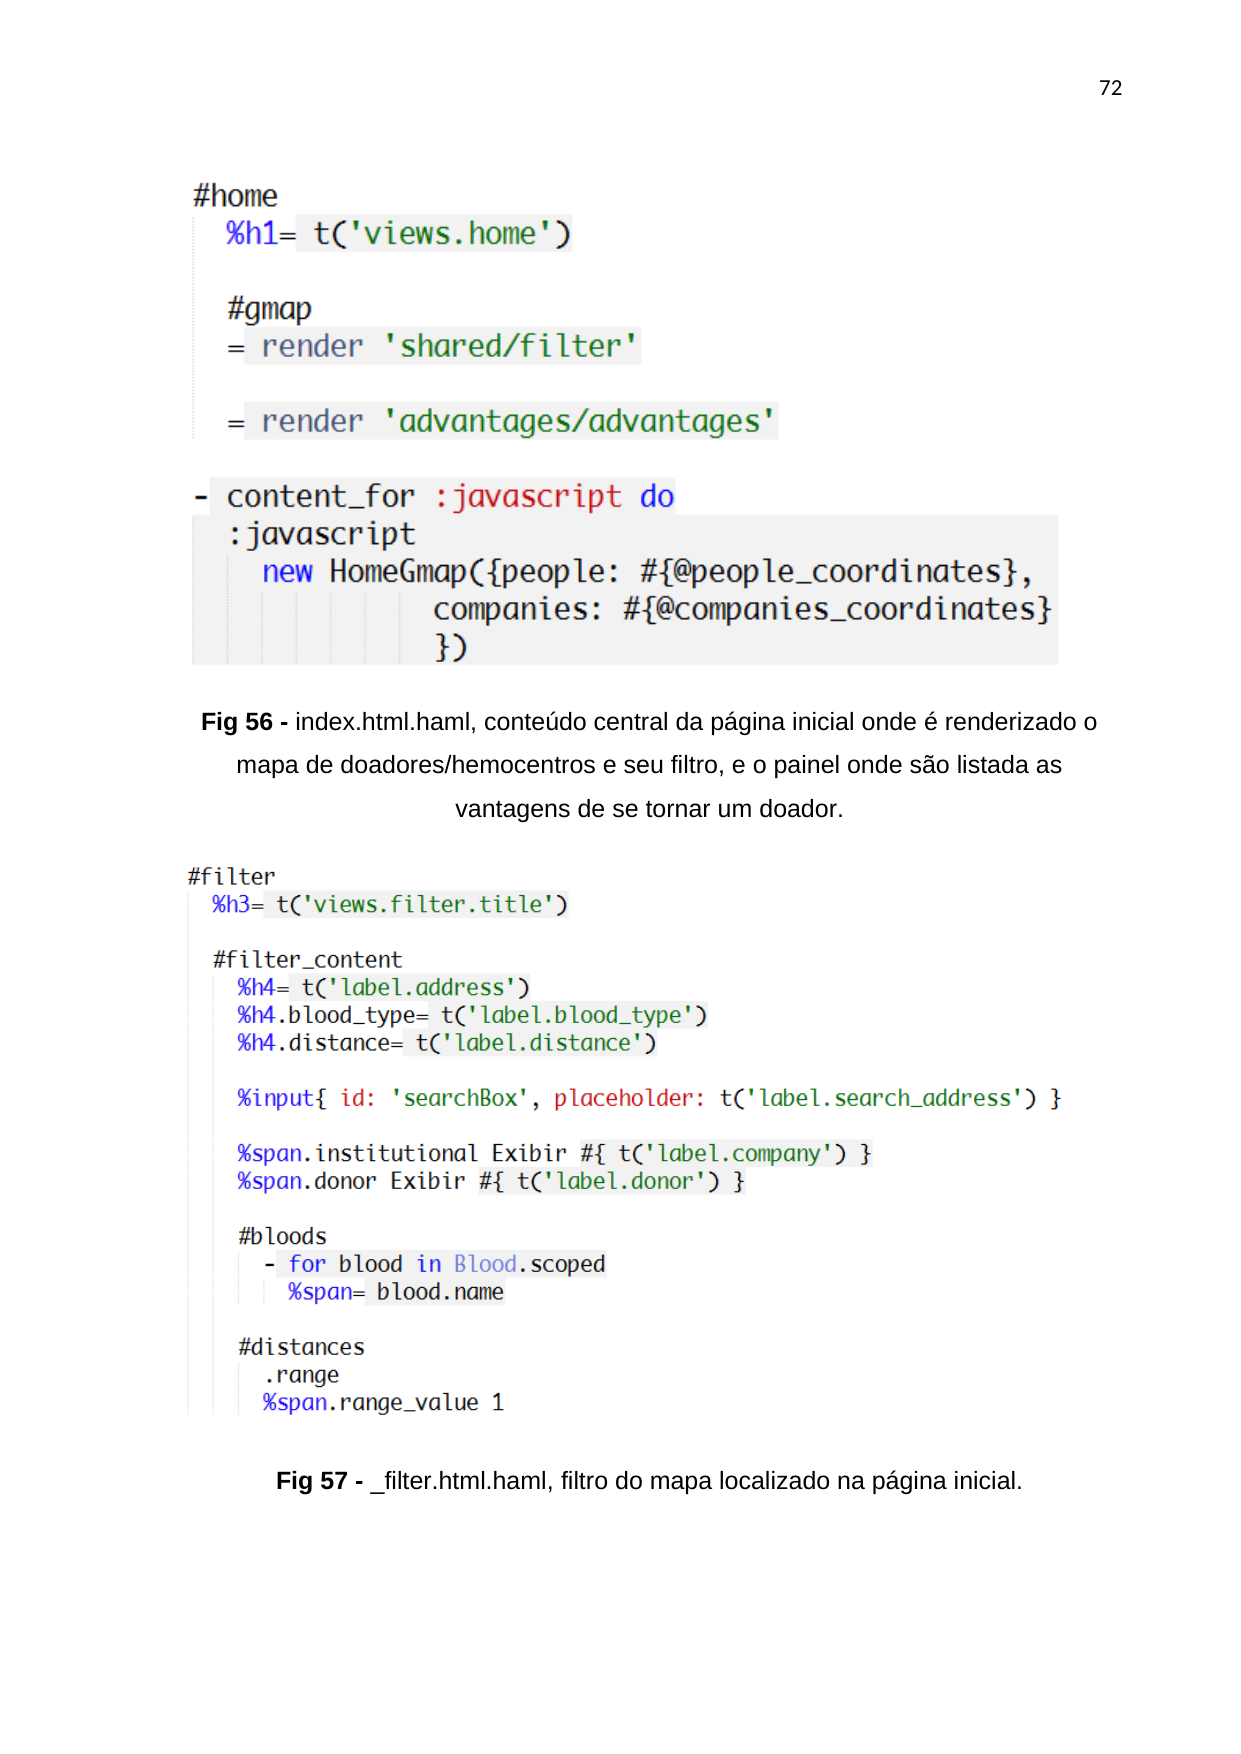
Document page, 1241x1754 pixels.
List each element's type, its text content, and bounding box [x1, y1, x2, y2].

text Fig 57 - _filter.html.haml, filtro do mapa localizado na página inicial. [177, 1466, 1122, 1494]
picture [177, 177, 1059, 673]
picture [177, 857, 1064, 1431]
text Fig 56 - index.html.haml, conteúdo central da página inicial onde é renderizado o mapa de doadores/hemocentros e seu filtro, e o painel onde são listada as vantagens de se tornar um doador. [177, 707, 1122, 822]
